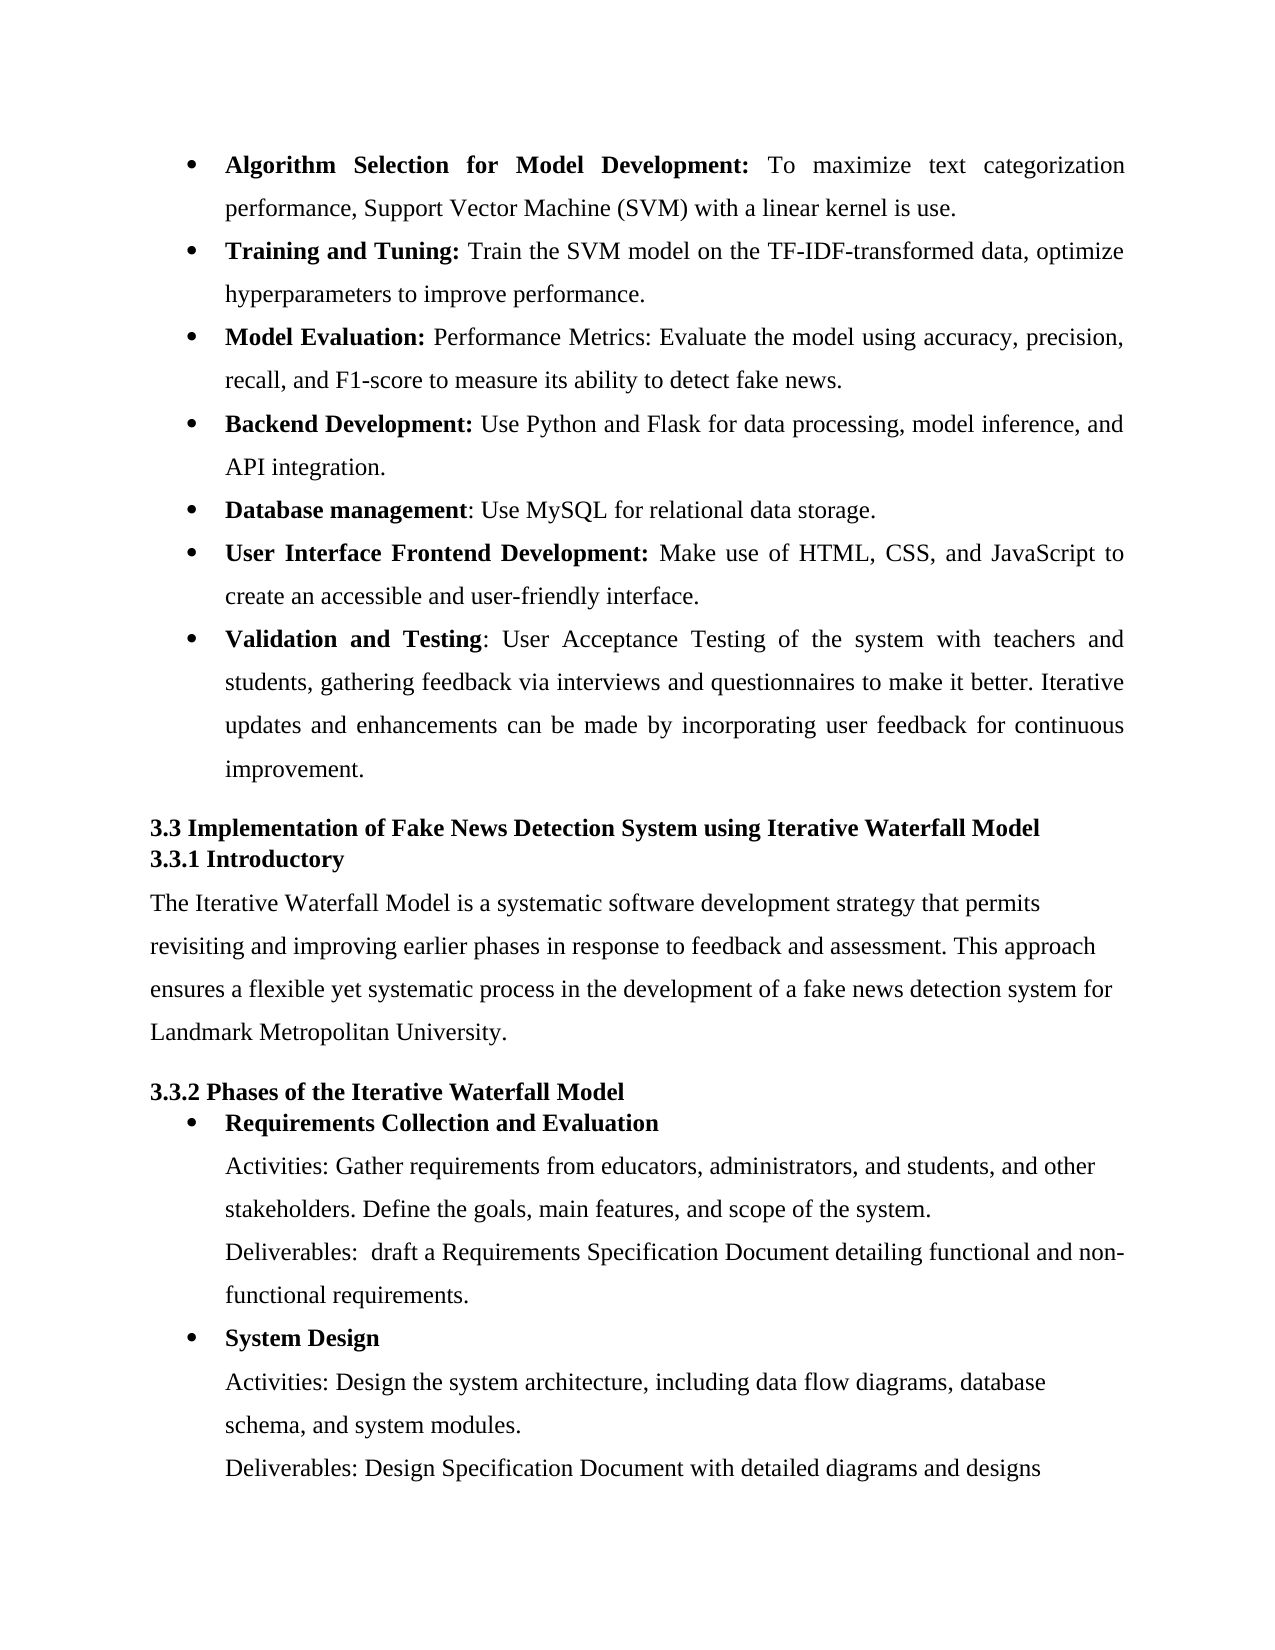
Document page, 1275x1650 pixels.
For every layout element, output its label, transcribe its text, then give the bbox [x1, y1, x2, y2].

list User Interface Frontend Development: Make use of HTML, CSS, and JavaScript to create an accessible and user-friendly interface. [187, 538, 1125, 610]
subtitle 3.3.2 Phases of the Iterative Waterfall Model [150, 1077, 1125, 1106]
list Algorithm Selection for Model Development: To maximize text categorization performance, Support Vector Machine (SVM) with a linear kernel is use. [187, 150, 1125, 222]
list Training and Tuning: Train the SVM model on the TF-IDF-transformed data, optimize hyperparameters to improve performance. [187, 236, 1125, 308]
list System Design Activities: Design the system architecture, including data flow diagrams, database schema, and system modules. Deliverables: Design Specification Document with detailed diagrams and designs [187, 1323, 1125, 1482]
list Validation and Testing: User Acceptance Testing of the system with teachers and students, gathering feedback via interviews and questionnaires to make it better. Iterative updates and enhancements can be made by incorporating user feedback for continuous improvement. [187, 624, 1125, 782]
list Requirements Collection and Evaluation Activities: Gather requirements from educators, administrators, and students, and other stakeholders. Define the goals, main features, and scope of the system. Deliverables: draft a Requirements Specification Document detailing functional and non-functional requirements. [187, 1108, 1125, 1309]
list Model Evaluation: Performance Metrics: Evaluate the model using accuracy, precision, recall, and F1-score to measure its ability to detect fake news. [187, 322, 1125, 394]
list Backend Development: Use Python and Flask for data processing, model inference, and API integration. [187, 409, 1125, 481]
text 3.3.1 Introductory The Iterative Waterfall Model is a systematic software development strategy that permits revisiting and improving earlier phases in response to feedback and assessment. This approach ensures a flexible yet systematic process in the development of a fake news detection system for Landmark Metropolitan University. [150, 844, 1125, 1046]
subtitle 3.3 Implementation of Fake News Detection System using Iterative Waterfall Model [150, 813, 1125, 842]
list Database management: Use MySQL for relational data storage. [187, 495, 1125, 524]
